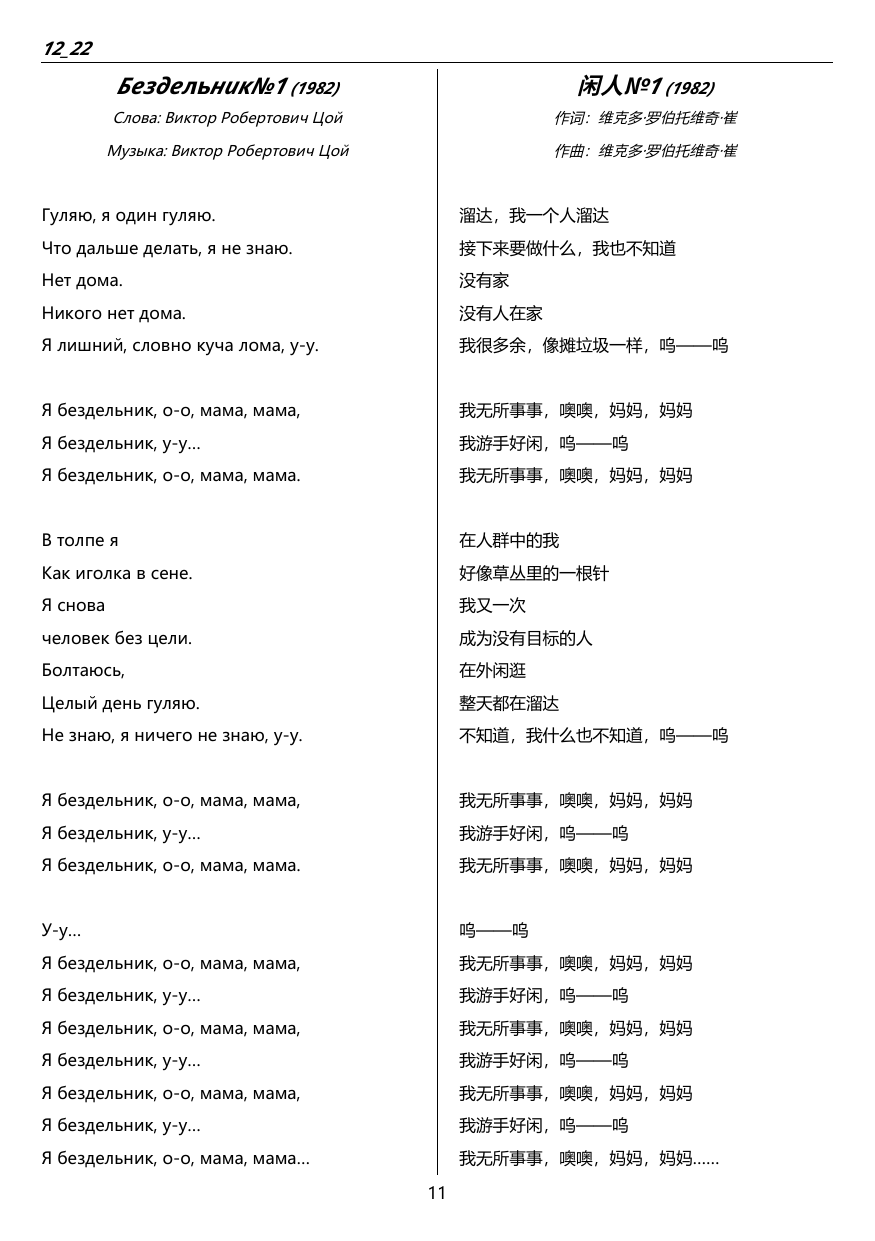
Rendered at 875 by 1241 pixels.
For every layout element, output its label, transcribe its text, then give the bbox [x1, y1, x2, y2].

text Что дальше делать, я не знаю. [41, 232, 415, 264]
text Не знаю, я ничего не знаю, у-у. [41, 719, 415, 752]
text Болтаюсь, [41, 654, 415, 687]
text 我无所事事，噢噢，妈妈，妈妈…… [459, 1142, 833, 1174]
text Я бездельник, о-о, мама, мама, [41, 394, 415, 427]
text 我游手好闲，呜——呜 [459, 979, 833, 1012]
text 我游手好闲，呜——呜 [459, 817, 833, 849]
text Я бездельник, о-о, мама, мама, [41, 947, 415, 979]
text 我无所事事，噢噢，妈妈，妈妈 [459, 1012, 833, 1044]
text Я бездельник, у-у… [41, 1044, 415, 1077]
text 我无所事事，噢噢，妈妈，妈妈 [459, 784, 833, 817]
text 不知道，我什么也不知道，呜——呜 [459, 719, 833, 752]
text Я снова [41, 589, 415, 622]
text 我游手好闲，呜——呜 [459, 427, 833, 459]
text 在外闲逛 [459, 654, 833, 687]
text 溜达，我一个人溜达 [459, 199, 833, 232]
text Я бездельник, о-о, мама, мама. [41, 849, 415, 882]
text 在人群中的我 [459, 524, 833, 557]
text Слова: Виктор Робертович Цой [41, 102, 415, 134]
text Гуляю, я один гуляю. [41, 199, 415, 232]
text 接下来要做什么，我也不知道 [459, 232, 833, 264]
text Никого нет дома. [41, 297, 415, 329]
text 我无所事事，噢噢，妈妈，妈妈 [459, 459, 833, 492]
text Я бездельник, о-о, мама, мама, [41, 1077, 415, 1109]
text Я бездельник, о-о, мама, мама… [41, 1142, 415, 1174]
text 我无所事事，噢噢，妈妈，妈妈 [459, 849, 833, 882]
text Целый день гуляю. [41, 687, 415, 719]
text 作曲：维克多·罗伯托维奇·崔 [459, 134, 833, 167]
text Как иголка в сене. [41, 557, 415, 589]
text 闲人№1 (1982) [459, 69, 833, 102]
text Я бездельник, у-у… [41, 817, 415, 849]
text 没有人在家 [459, 297, 833, 329]
text Нет дома. [41, 264, 415, 297]
text 我无所事事，噢噢，妈妈，妈妈 [459, 947, 833, 979]
text 整天都在溜达 [459, 687, 833, 719]
text Бездельник№1 (1982) [41, 69, 415, 102]
text Я лишний, словно куча лома, у-у. [41, 329, 415, 362]
text 我很多余，像摊垃圾一样，呜——呜 [459, 329, 833, 362]
text 好像草丛里的一根针 [459, 557, 833, 589]
text 作词：维克多·罗伯托维奇·崔 [459, 102, 833, 134]
text Я бездельник, о-о, мама, мама. [41, 459, 415, 492]
text человек без цели. [41, 622, 415, 654]
text 我游手好闲，呜——呜 [459, 1044, 833, 1077]
text Музыка: Виктор Робертович Цой [41, 134, 415, 167]
text 我又一次 [459, 589, 833, 622]
text 没有家 [459, 264, 833, 297]
text В толпе я [41, 524, 415, 557]
text 我无所事事，噢噢，妈妈，妈妈 [459, 1077, 833, 1109]
text 我游手好闲，呜——呜 [459, 1109, 833, 1142]
text Я бездельник, у-у… [41, 1109, 415, 1142]
text Я бездельник, о-о, мама, мама, [41, 1012, 415, 1044]
text Я бездельник, у-у… [41, 979, 415, 1012]
text 成为没有目标的人 [459, 622, 833, 654]
text Я бездельник, о-о, мама, мама, [41, 784, 415, 817]
text 我无所事事，噢噢，妈妈，妈妈 [459, 394, 833, 427]
text 呜——呜 [459, 914, 833, 947]
text Я бездельник, у-у… [41, 427, 415, 459]
text У-у… [41, 914, 415, 947]
